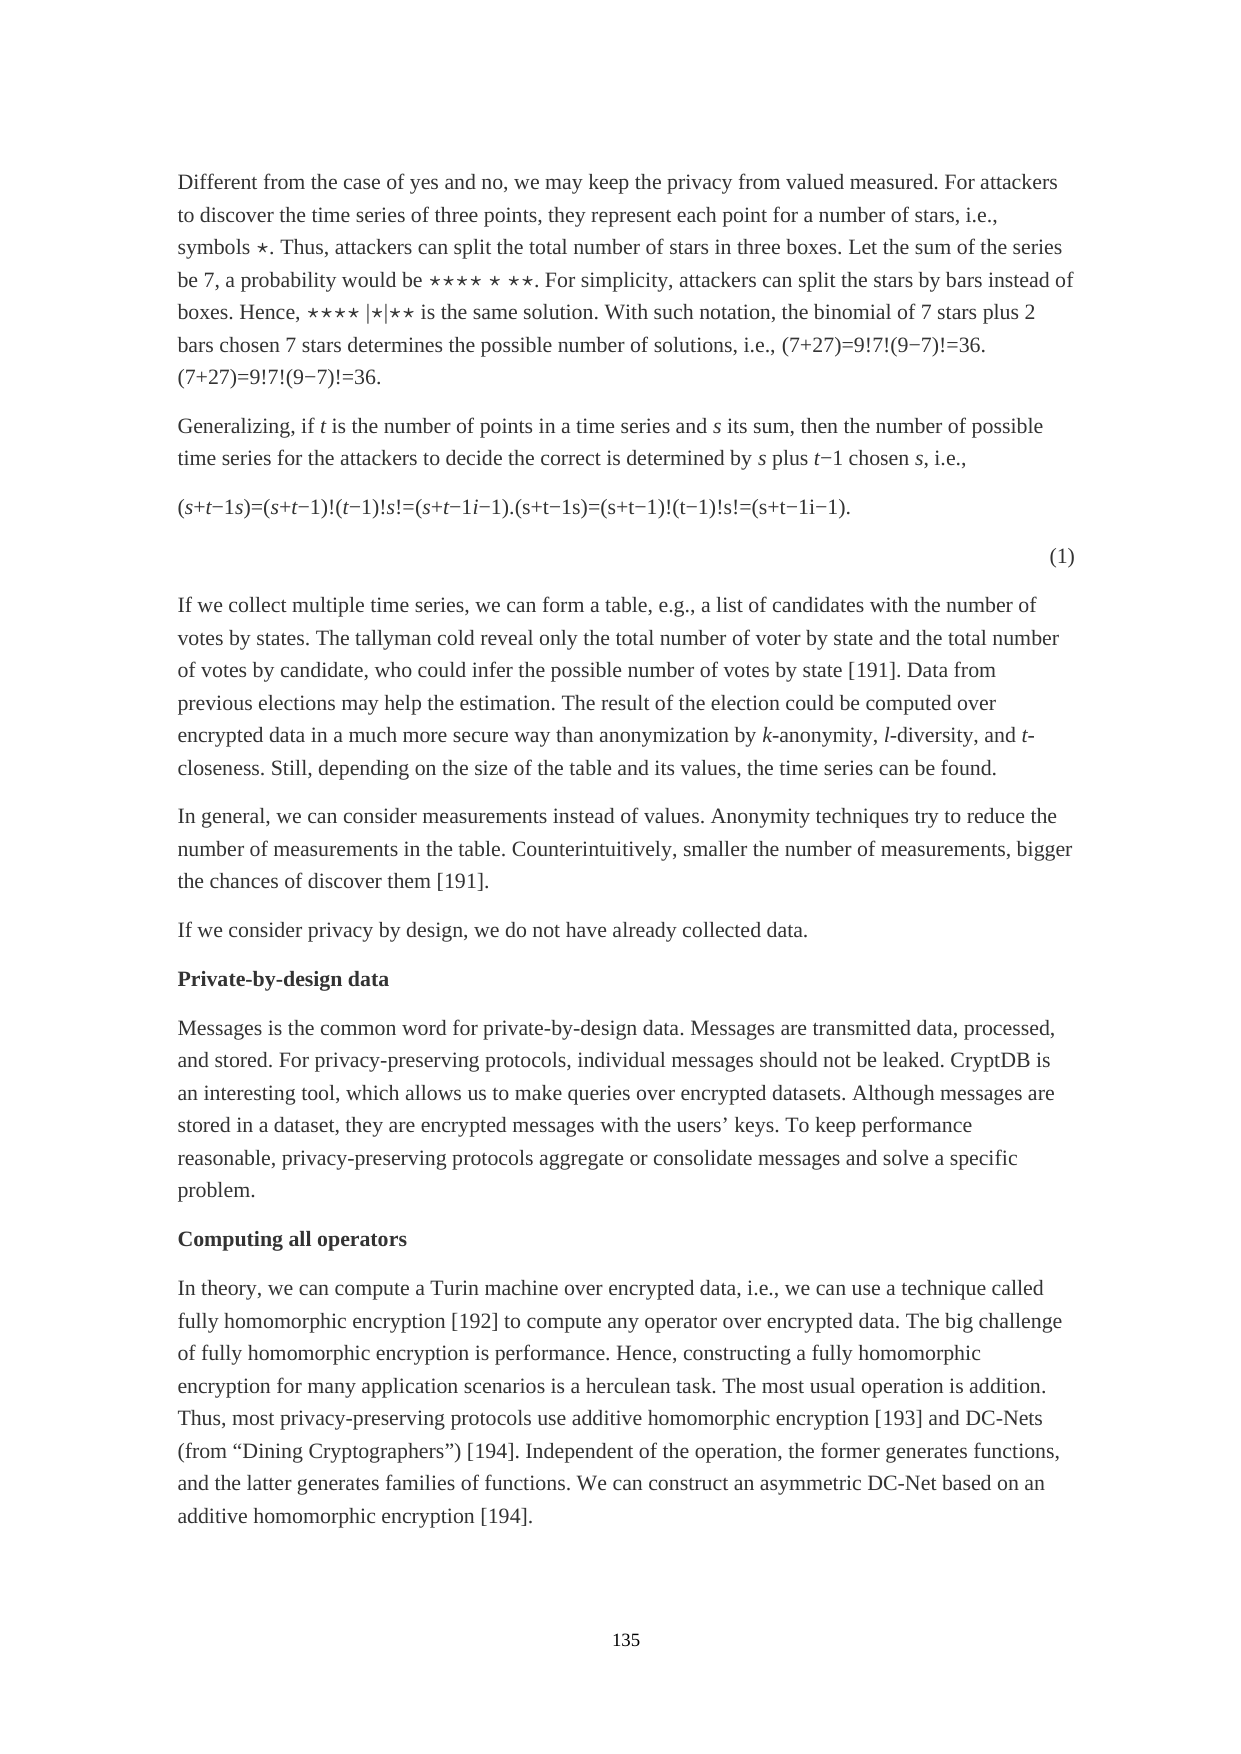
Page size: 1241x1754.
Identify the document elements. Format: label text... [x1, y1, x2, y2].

text (1) [177, 539, 1075, 572]
text Generalizing, if t is the number of points in a time series and s its sum, then the number of possible time series for the attackers to decide the correct is determined by s plus t−1 chosen s, i.e., [177, 409, 1075, 474]
text In theory, we can compute a Turin machine over encrypted data, i.e., we can use a technique called fully homomorphic encryption [192] to compute any operator over encrypted data. The big challenge of fully homomorphic encryption is performance. Hence, constructing a fully homomorphic encryption for many application scenarios is a herculean task. The most usual operation is addition. Thus, most privacy-preserving protocols use additive homomorphic encryption [193] and DC-Nets (from “Dining Cryptographers”) [194]. Independent of the operation, the former generates functions, and the latter generates families of functions. We can construct an asymmetric DC-Net based on an additive homomorphic encryption [194]. [177, 1271, 1075, 1531]
text If we collect multiple time series, we can form a table, e.g., a list of candidates with the number of votes by states. The tallyman cold reveal only the total number of voter by state and the total number of votes by candidate, who could infer the possible number of votes by state [191]. Data from previous elections may help the estimation. The result of the election could be computed over encrypted data in a much more secure way than anonymization by k-anonymity, l-diversity, and t-closeness. Still, depending on the size of the table and its values, the time series can be found. [177, 588, 1075, 783]
text In general, we can consider measurements instead of values. Anonymity techniques try to reduce the number of measurements in the table. Counterintuitively, smaller the number of measurements, bigger the chances of discover them [191]. [177, 800, 1075, 897]
text Private-by-design data [177, 962, 1075, 995]
text Computing all operators [177, 1223, 1075, 1255]
text (s+t−1s)=(s+t−1)!(t−1)!s!=(s+t−1i−1).(s+t−1s)=(s+t−1)!(t−1)!s!=(s+t−1i−1). [177, 491, 1075, 523]
text Messages is the common word for private-by-design data. Messages are transmitted data, processed, and stored. For privacy-preserving protocols, individual messages should not be leaked. CryptDB is an interesting tool, which allows us to make queries over encrypted datasets. Although messages are stored in a dataset, they are encrypted messages with the users’ keys. To keep performance reasonable, privacy-preserving protocols aggregate or consolidate messages and solve a specific problem. [177, 1011, 1075, 1206]
text Different from the case of yes and no, we may keep the privacy from valued measured. For attackers to discover the time series of three points, they represent each point for a number of stars, i.e., symbols ⋆. Thus, attackers can split the total number of stars in three boxes. Let the sum of the series be 7, a probability would be ⋆⋆⋆⋆ ⋆ ⋆⋆. For simplicity, attackers can split the stars by bars instead of boxes. Hence, ⋆⋆⋆⋆ |⋆|⋆⋆ is the same solution. With such notation, the binomial of 7 stars plus 2 bars chosen 7 stars determines the possible number of solutions, i.e., (7+27)=9!7!(9−7)!=36.(7+27)=9!7!(9−7)!=36. [177, 165, 1075, 393]
text If we consider privacy by design, we do not have already collected data. [177, 913, 1075, 946]
